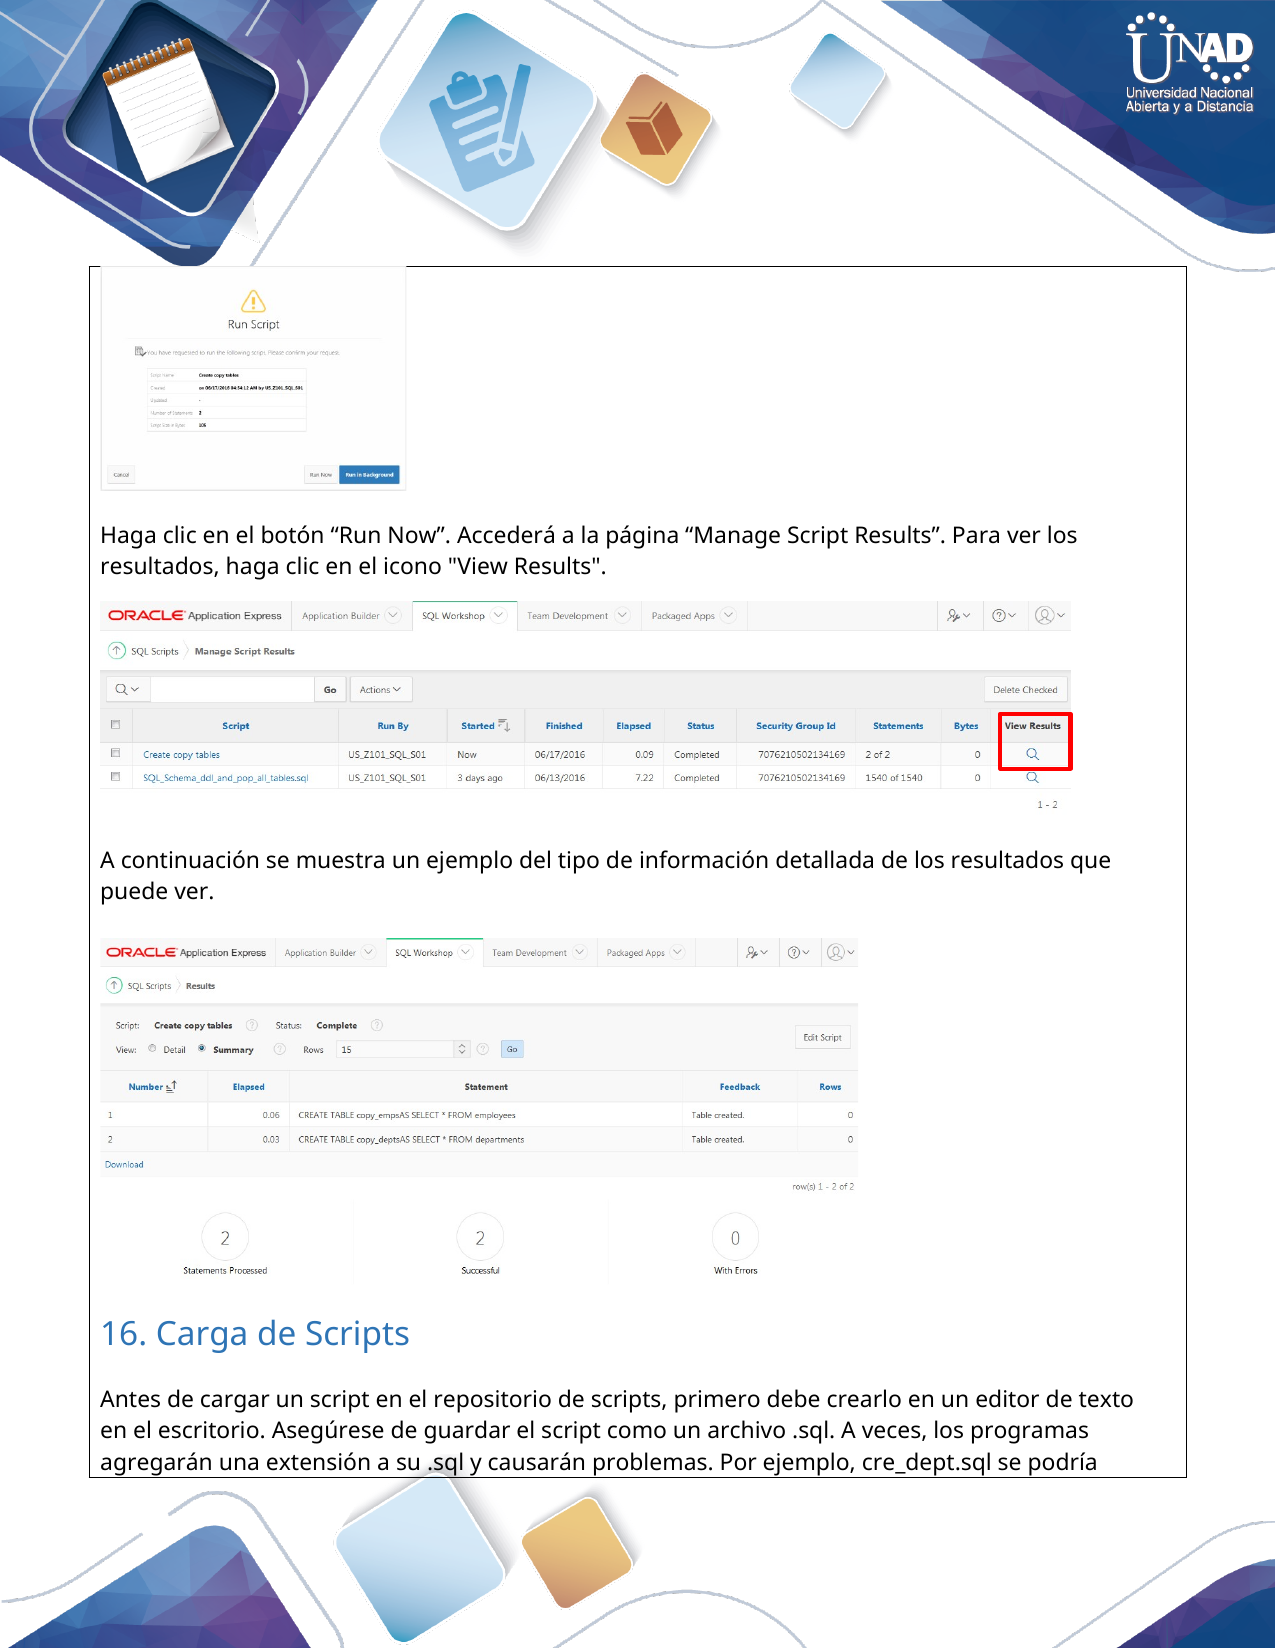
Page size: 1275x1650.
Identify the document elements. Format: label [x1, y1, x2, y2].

picture [0, 0, 1275, 491]
table_cell [90, 267, 1186, 1477]
picture [1002, 716, 1068, 767]
picture [100, 938, 859, 1285]
picture [1, 1454, 1275, 1648]
picture [100, 601, 1071, 815]
